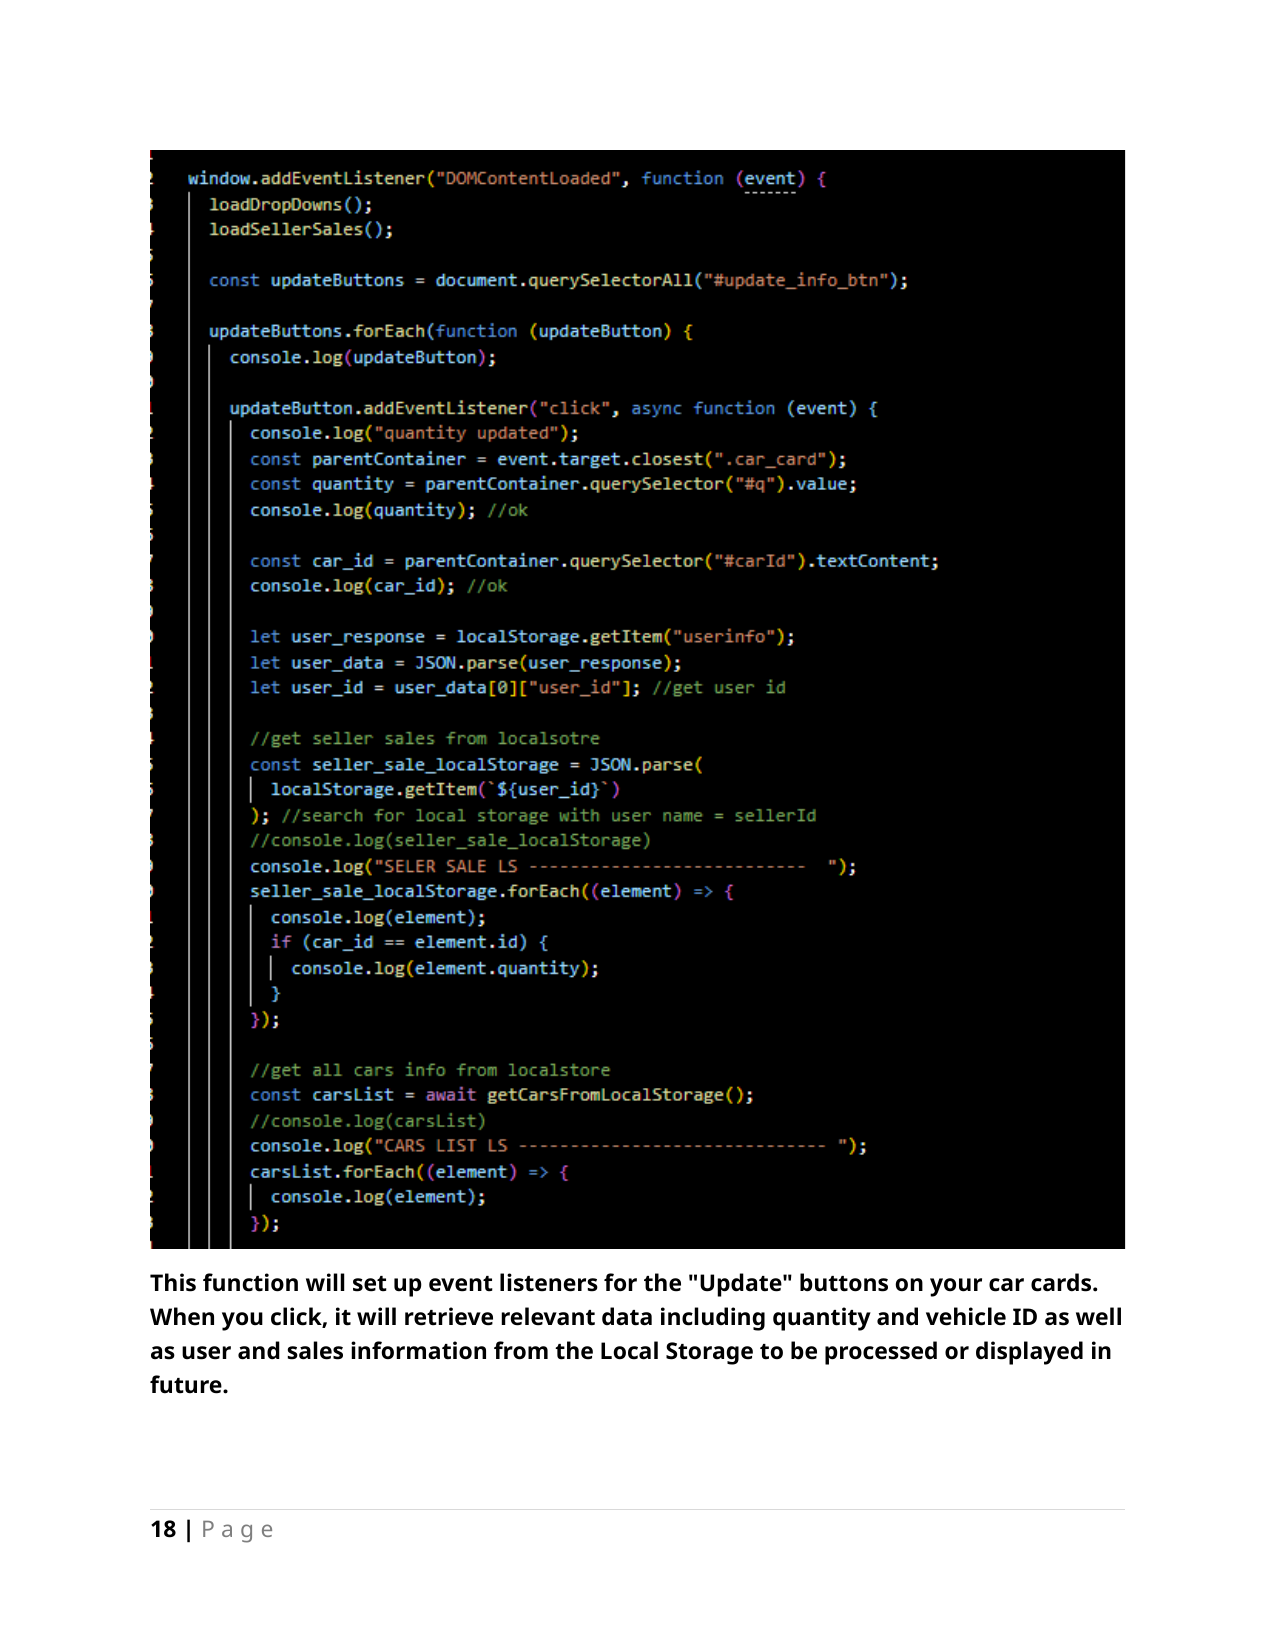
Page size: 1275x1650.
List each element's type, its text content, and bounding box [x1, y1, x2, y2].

picture [150, 150, 1125, 1249]
text This function will set up event listeners for the "Update" buttons on your car cards. When you click, it will retrieve relevant data including quantity and vehicle ID as well as user and sales information from the Local Storage to be processed or displayed in future. [150, 1267, 1125, 1400]
